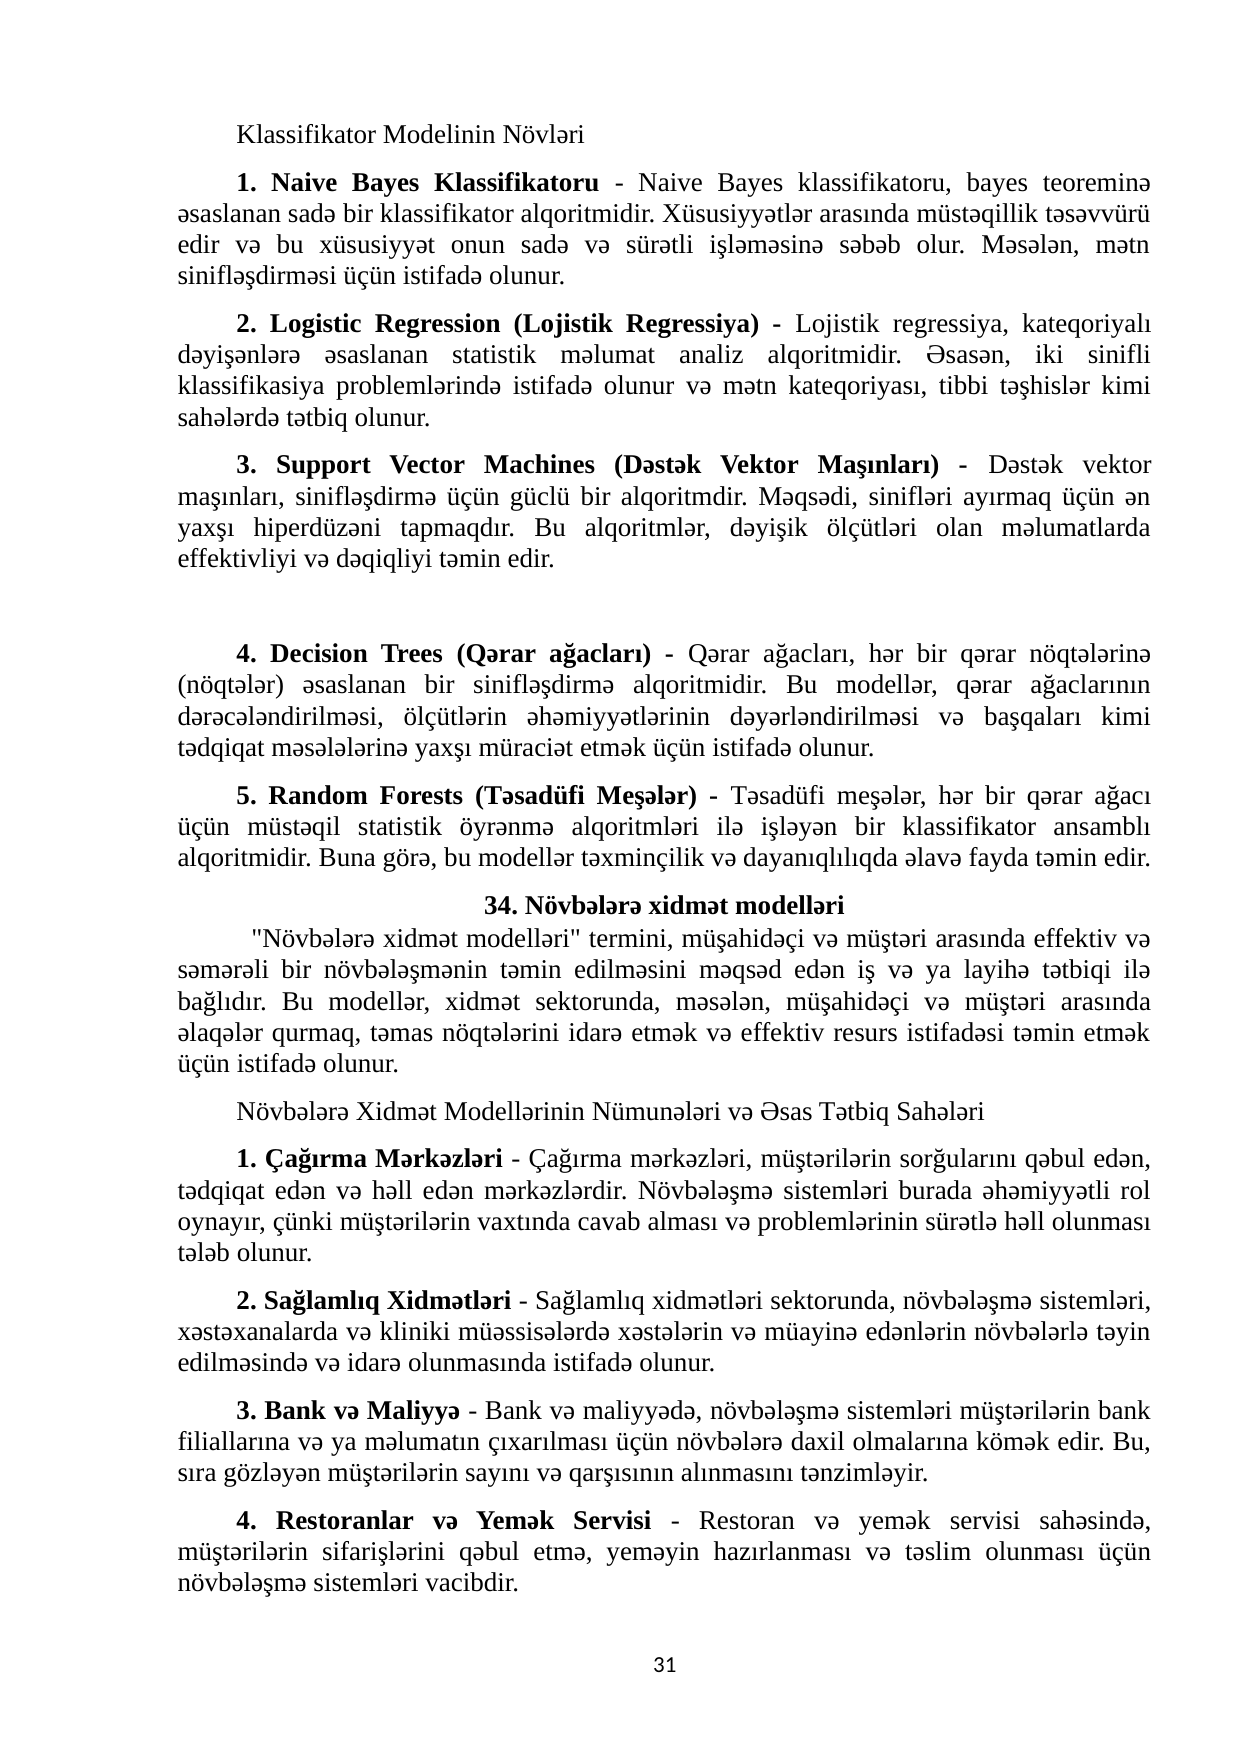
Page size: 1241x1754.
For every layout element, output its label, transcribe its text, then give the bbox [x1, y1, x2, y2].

text 1. Çağırma Mərkəzləri - Çağırma mərkəzləri, müştərilərin sorğularını qəbul edən, tədqiqat edən və həll edən mərkəzlərdir. Növbələşmə sistemləri burada əhəmiyyətli rol oynayır, çünki müştərilərin vaxtında cavab alması və problemlərinin sürətlə həll olunması tələb olunur. [177, 1143, 1152, 1267]
text 3. Bank və Maliyyə - Bank və maliyyədə, növbələşmə sistemləri müştərilərin bank filiallarına və ya məlumatın çıxarılması üçün növbələrə daxil olmalarına kömək edir. Bu, sıra gözləyən müştərilərin sayını və qarşısının alınmasını tənzimləyir. [177, 1394, 1152, 1487]
text 1. Naive Bayes Klassifikatoru - Naive Bayes klassifikatoru, bayes teoreminə əsaslanan sadə bir klassifikator alqoritmidir. Xüsusiyyətlər arasında müstəqillik təsəvvürü edir və bu xüsusiyyət onun sadə və sürətli işləməsinə səbəb olur. Məsələn, mətn sinifləşdirməsi üçün istifadə olunur. [177, 166, 1152, 291]
text 4. Decision Trees (Qərar ağacları) - Qərar ağacları, hər bir qərar nöqtələrinə (nöqtələr) əsaslanan bir sinifləşdirmə alqoritmidir. Bu modellər, qərar ağaclarının dərəcələndirilməsi, ölçütlərin əhəmiyyətlərinin dəyərləndirilməsi və başqaları kimi tədqiqat məsələlərinə yaxşı müraciət etmək üçün istifadə olunur. [177, 637, 1152, 762]
text 2. Logistic Regression (Lojistik Regressiya) - Lojistik regressiya, kateqoriyalı dəyişənlərə əsaslanan statistik məlumat analiz alqoritmidir. Əsasən, iki sinifli klassifikasiya problemlərində istifadə olunur və mətn kateqoriyası, tibbi təşhislər kimi sahələrdə tətbiq olunur. [177, 307, 1152, 432]
text 5. Random Forests (Təsadüfi Meşələr) - Təsadüfi meşələr, hər bir qərar ağacı üçün müstəqil statistik öyrənmə alqoritmləri ilə işləyən bir klassifikator ansamblı alqoritmidir. Buna görə, bu modellər təxminçilik və dayanıqlılıqda əlavə fayda təmin edir. [177, 779, 1152, 872]
text "Növbələrə xidmət modelləri" termini, müşahidəçi və müştəri arasında effektiv və səmərəli bir növbələşmənin təmin edilməsini məqsəd edən iş və ya layihə tətbiqi ilə bağlıdır. Bu modellər, xidmət sektorunda, məsələn, müşahidəçi və müştəri arasında əlaqələr qurmaq, təmas nöqtələrini idarə etmək və effektiv resurs istifadəsi təmin etmək üçün istifadə olunur. [177, 922, 1152, 1078]
text 4. Restoranlar və Yemək Servisi - Restoran və yemək servisi sahəsində, müştərilərin sifarişlərini qəbul etmə, yeməyin hazırlanması və təslim olunması üçün növbələşmə sistemləri vacibdir. [177, 1504, 1152, 1597]
text 3. Support Vector Machines (Dəstək Vektor Maşınları) - Dəstək vektor maşınları, sinifləşdirmə üçün güclü bir alqoritmdir. Məqsədi, sinifləri ayırmaq üçün ən yaxşı hiperdüzəni tapmaqdır. Bu alqoritmlər, dəyişik ölçütləri olan məlumatlarda effektivliyi və dəqiqliyi təmin edir. [177, 448, 1152, 573]
text 2. Sağlamlıq Xidmətləri - Sağlamlıq xidmətləri sektorunda, növbələşmə sistemləri, xəstəxanalarda və kliniki müəssisələrdə xəstələrin və müayinə edənlərin növbələrlə təyin edilməsində və idarə olunmasında istifadə olunur. [177, 1284, 1152, 1377]
text Növbələrə Xidmət Modellərinin Nümunələri və Əsas Tətbiq Sahələri [177, 1095, 1152, 1126]
subtitle 34. Növbələrə xidmət modelləri [177, 889, 1152, 920]
text Klassifikator Modelinin Növləri [177, 118, 1152, 149]
